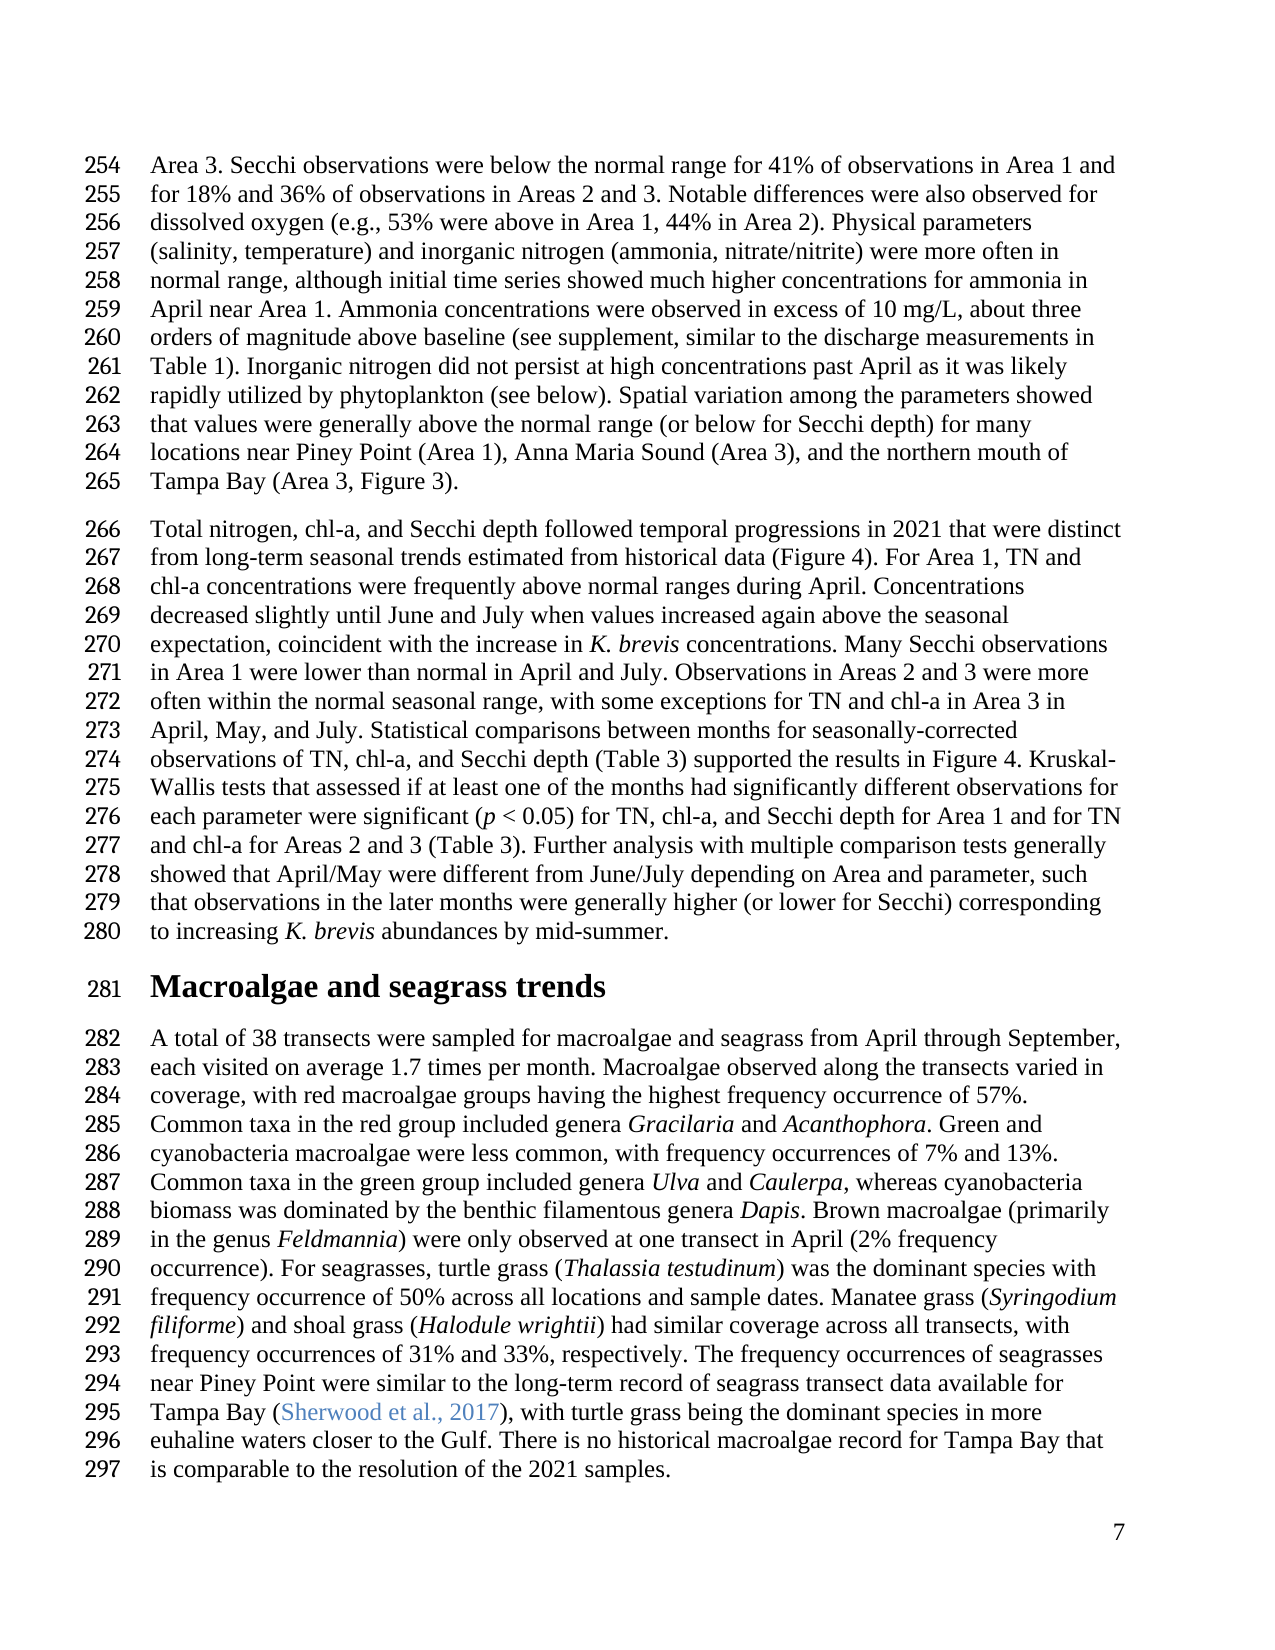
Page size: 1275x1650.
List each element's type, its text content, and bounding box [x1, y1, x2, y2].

subtitle Macroalgae and seagrass trends [150, 966, 1125, 1004]
text A total of 38 transects were sampled for macroalgae and seagrass from April through September, each visited on average 1.7 times per month. Macroalgae observed along the transects varied in coverage, with red macroalgae groups having the highest frequency occurrence of 57%. Common taxa in the red group included genera Gracilaria and Acanthophora. Green and cyanobacteria macroalgae were less common, with frequency occurrences of 7% and 13%. Common taxa in the green group included genera Ulva and Caulerpa, whereas cyanobacteria biomass was dominated by the benthic filamentous genera Dapis. Brown macroalgae (primarily in the genus Feldmannia) were only observed at one transect in April (2% frequency occurrence). For seagrasses, turtle grass (Thalassia testudinum) was the dominant species with frequency occurrence of 50% across all locations and sample dates. Manatee grass (Syringodium filiforme) and shoal grass (Halodule wrightii) had similar coverage across all transects, with frequency occurrences of 31% and 33%, respectively. The frequency occurrences of seagrasses near Piney Point were similar to the long-term record of seagrass transect data available for Tampa Bay (Sherwood et al., 2017), with turtle grass being the dominant species in more euhaline waters closer to the Gulf. There is no historical macroalgae record for Tampa Bay that is comparable to the resolution of the 2021 samples. [150, 1023, 1125, 1483]
text Total nitrogen, chl-a, and Secchi depth followed temporal progressions in 2021 that were distinct from long-term seasonal trends estimated from historical data (Figure 4). For Area 1, TN and chl-a concentrations were frequently above normal ranges during April. Concentrations decreased slightly until June and July when values increased again above the seasonal expectation, coincident with the increase in K. brevis concentrations. Many Secchi observations in Area 1 were lower than normal in April and July. Observations in Areas 2 and 3 were more often within the normal seasonal range, with some exceptions for TN and chl-a in Area 3 in April, May, and July. Statistical comparisons between months for seasonally-corrected observations of TN, chl-a, and Secchi depth (Table 3) supported the results in Figure 4. Kruskal-Wallis tests that assessed if at least one of the months had significantly different observations for each parameter were significant (p < 0.05) for TN, chl-a, and Secchi depth for Area 1 and for TN and chl-a for Areas 2 and 3 (Table 3). Further analysis with multiple comparison tests generally showed that April/May were different from June/July depending on Area and parameter, such that observations in the later months were generally higher (or lower for Secchi) corresponding to increasing K. brevis abundances by mid-summer. [150, 514, 1125, 945]
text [150, 150, 1125, 495]
